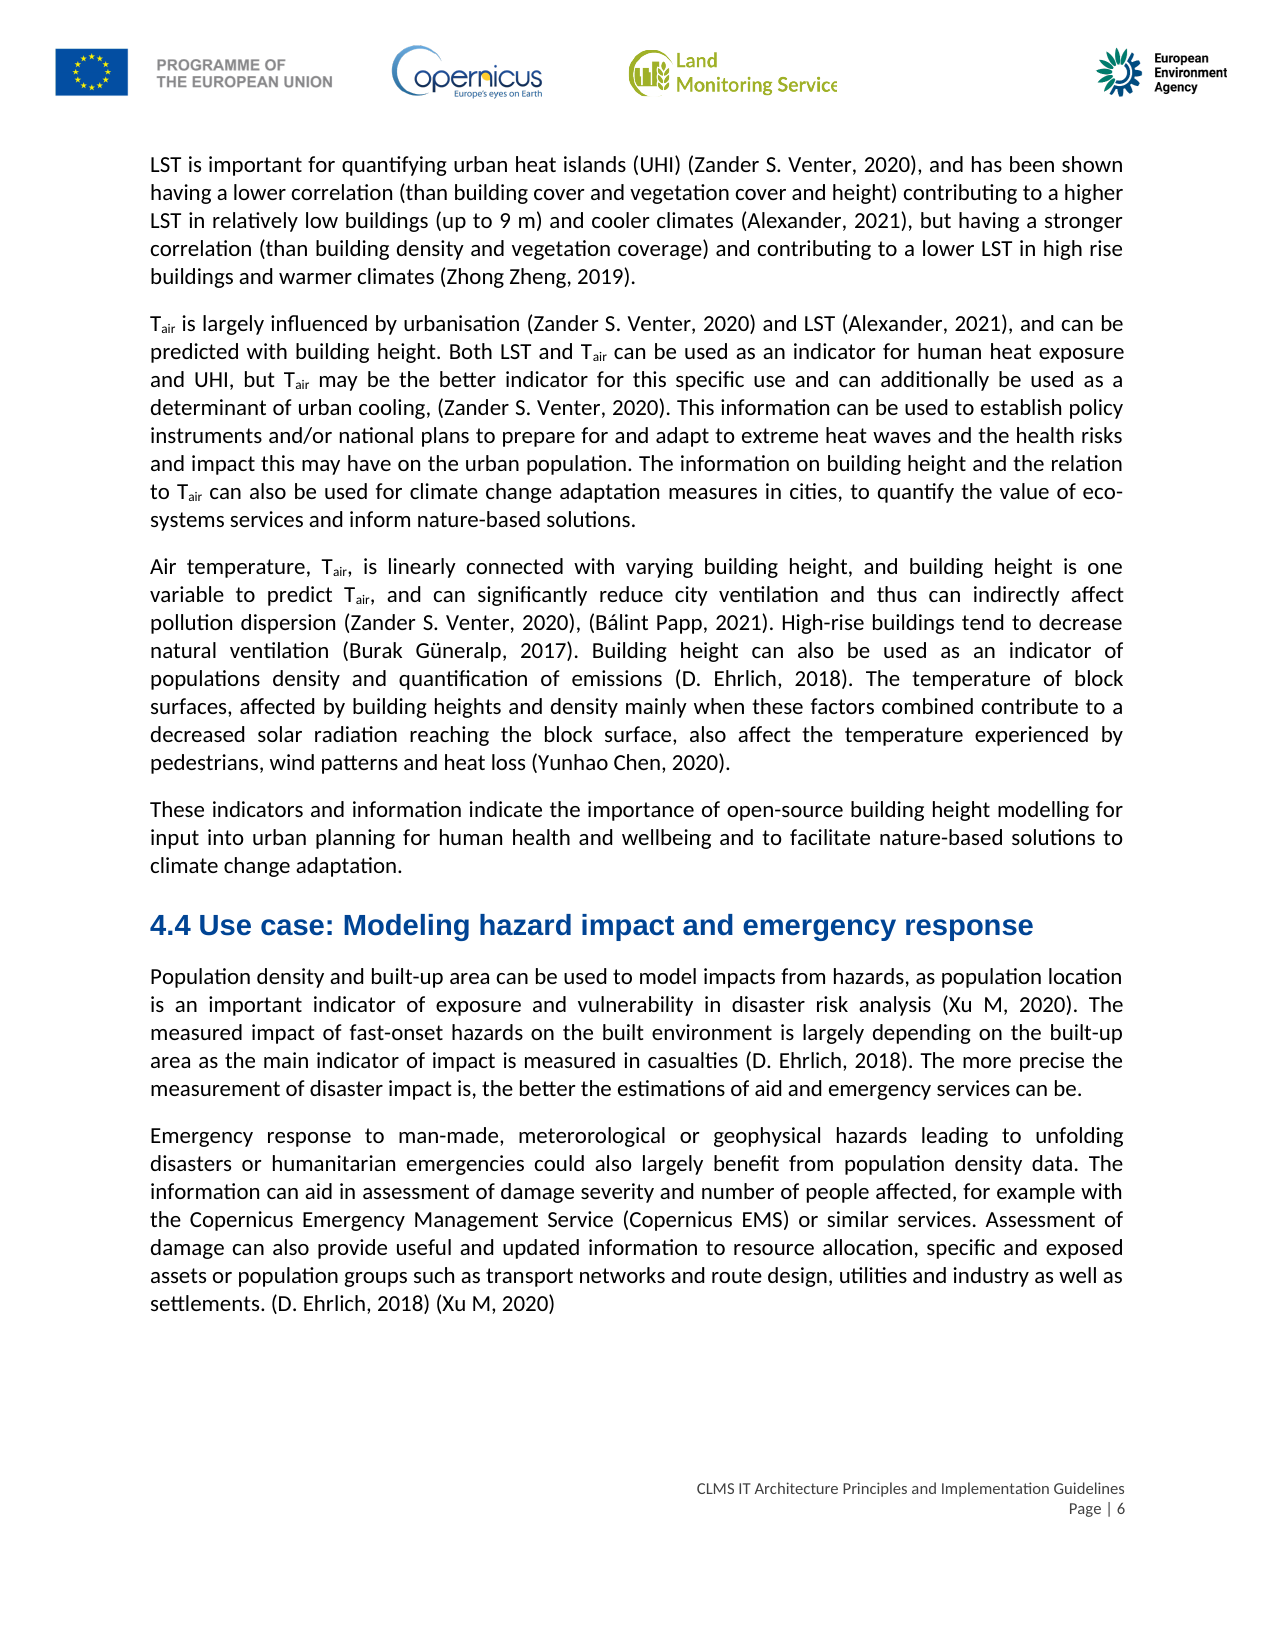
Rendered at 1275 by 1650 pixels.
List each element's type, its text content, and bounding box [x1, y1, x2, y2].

picture [628, 50, 837, 97]
text Air temperature, Tair, is linearly connected with varying building height, and building height is one variable to predict Tair, and can significantly reduce city ventilation and thus can indirectly affect pollution dispersion (Zander S. Venter, 2020), (Bálint Papp, 2021). High-rise buildings tend to decrease natural ventilation (Burak Güneralp, 2017). Building height can also be used as an indicator of populations density and quantification of emissions (D. Ehrlich, 2018). The temperature of block surfaces, affected by building heights and density mainly when these factors combined contribute to a decreased solar radiation reaching the block surface, also affect the temperature experienced by pedestrians, wind patterns and heat loss (Yunhao Chen, 2020). [150, 552, 1125, 776]
subtitle 4.4 Use case: Modeling hazard impact and emergency response [150, 908, 1125, 941]
picture [29, 21, 351, 124]
picture [371, 15, 560, 130]
text Emergency response to man-made, meterorological or geophysical hazards leading to unfolding disasters or humanitarian emergencies could also largely benefit from population density data. The information can aid in assessment of damage severity and number of people affected, for example with the Copernicus Emergency Management Service (Copernicus EMS) or similar services. Assessment of damage can also provide useful and updated information to resource allocation, specific and exposed assets or population groups such as transport networks and route design, utilities and industry as well as settlements. (D. Ehrlich, 2018) (Xu M, 2020) [150, 1121, 1125, 1317]
text LST is important for quantifying urban heat islands (UHI) (Zander S. Venter, 2020), and has been shown having a lower correlation (than building cover and vegetation cover and height) contributing to a higher LST in relatively low buildings (up to 9 m) and cooler climates (Alexander, 2021), but having a stronger correlation (than building density and vegetation coverage) and contributing to a lower LST in high rise buildings and warmer climates (Zhong Zheng, 2019). [150, 150, 1125, 290]
picture [1094, 46, 1228, 97]
text Tair is largely influenced by urbanisation (Zander S. Venter, 2020) and LST (Alexander, 2021), and can be predicted with building height. Both LST and Tair can be used as an indicator for human heat exposure and UHI, but Tair may be the better indicator for this specific use and can additionally be used as a determinant of urban cooling, (Zander S. Venter, 2020). This information can be used to establish policy instruments and/or national plans to prepare for and adapt to extreme heat waves and the health risks and impact this may have on the urban population. The information on building height and the relation to Tair can also be used for climate change adaptation measures in cities, to quantify the value of eco-systems services and inform nature-based solutions. [150, 309, 1125, 533]
text Population density and built-up area can be used to model impacts from hazards, as population location is an important indicator of exposure and vulnerability in disaster risk analysis (Xu M, 2020). The measured impact of fast-onset hazards on the built environment is largely depending on the built-up area as the main indicator of impact is measured in casualties (D. Ehrlich, 2018). The more precise the measurement of disaster impact is, the better the estimations of aid and emergency services can be. [150, 962, 1125, 1102]
text These indicators and information indicate the importance of open-source building height modelling for input into urban planning for human health and wellbeing and to facilitate nature-based solutions to climate change adaptation. [150, 795, 1125, 879]
